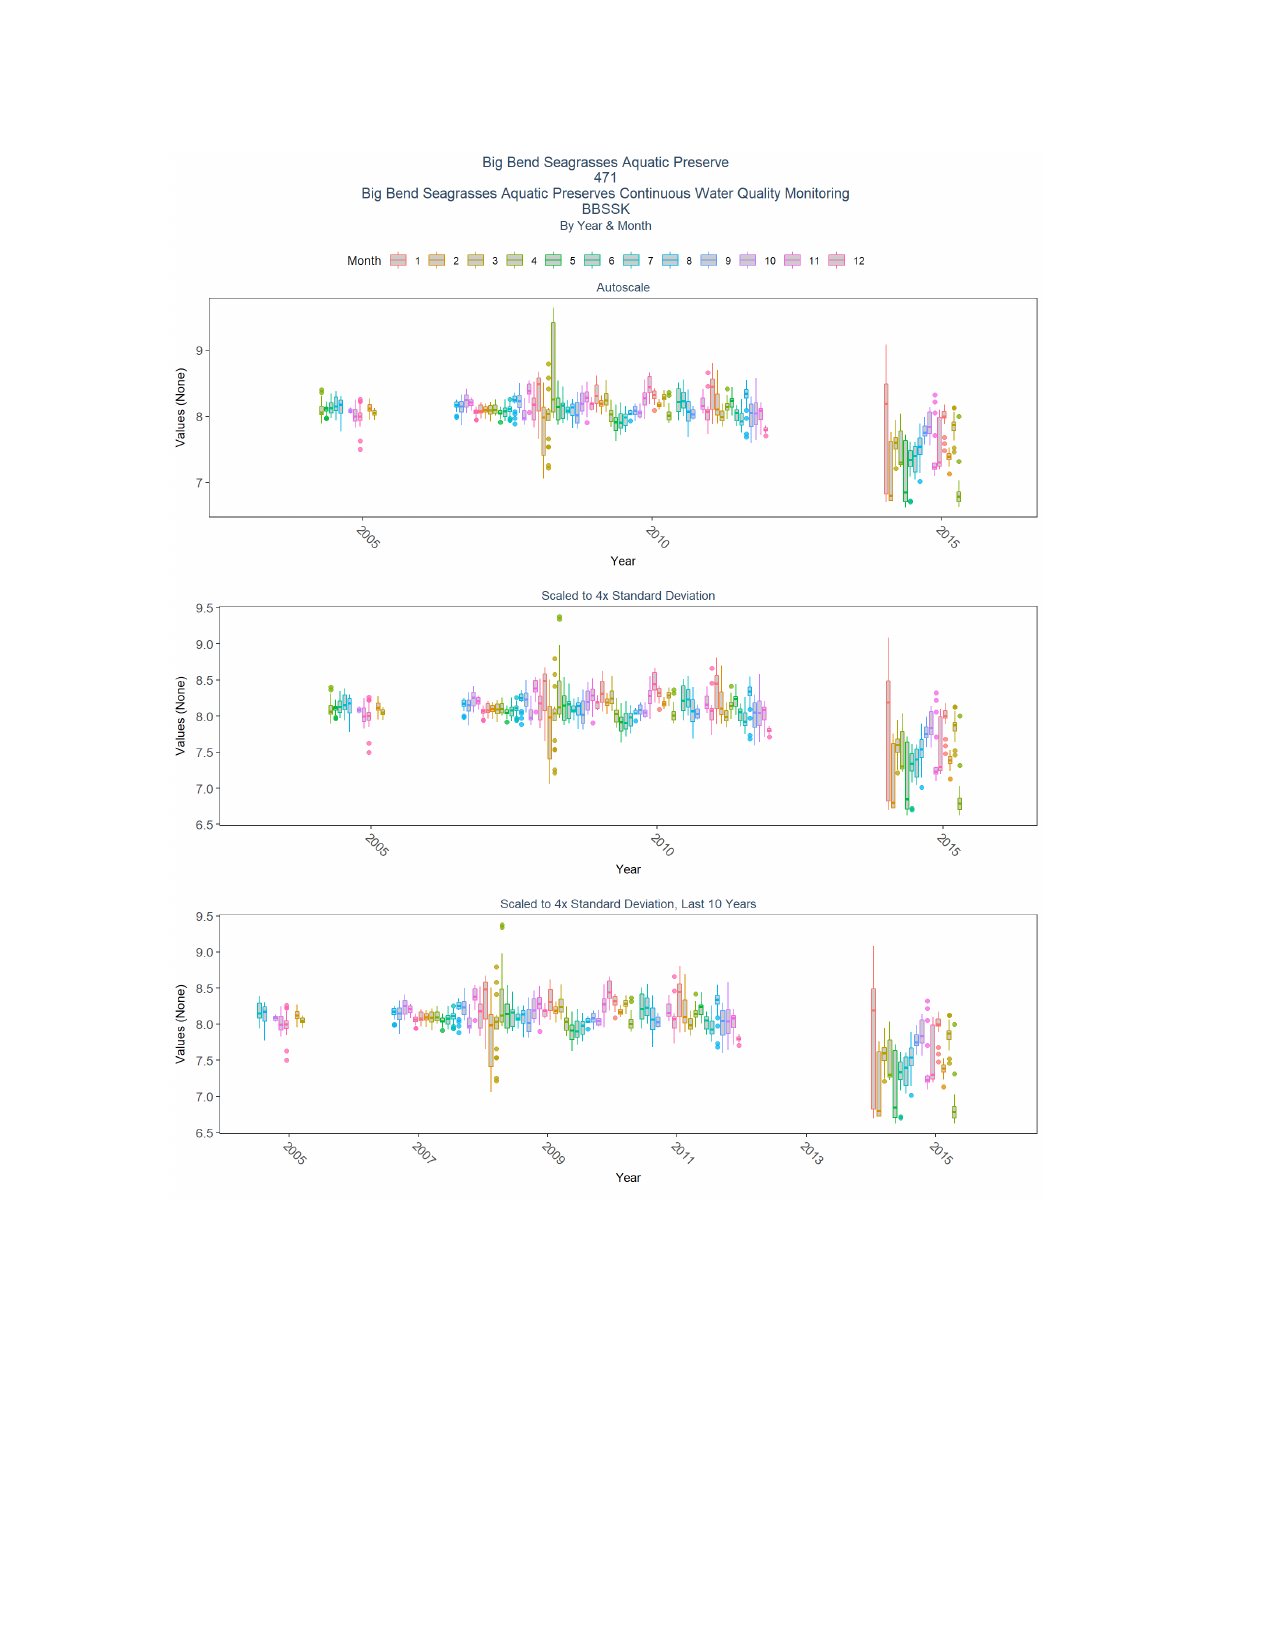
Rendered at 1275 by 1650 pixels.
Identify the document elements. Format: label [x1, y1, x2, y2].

picture [168, 150, 1044, 1200]
